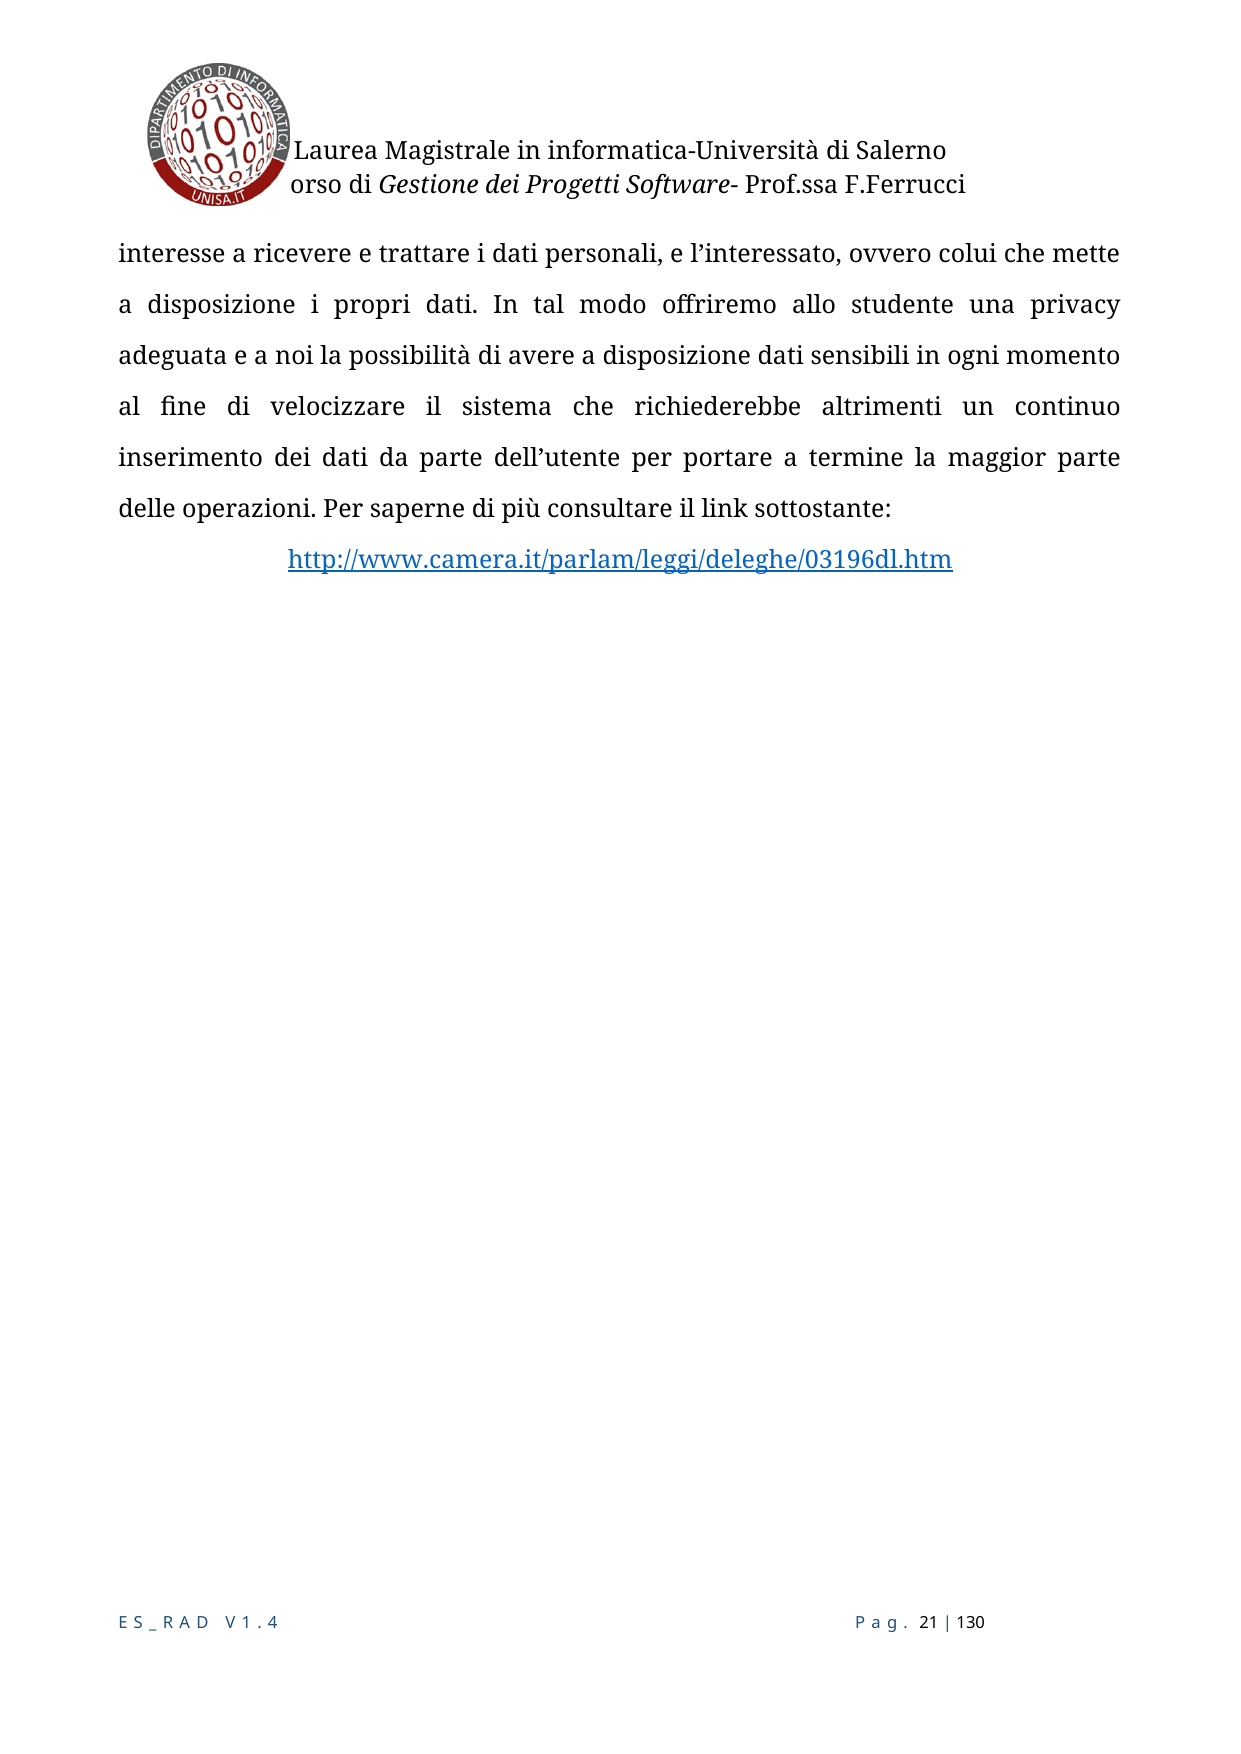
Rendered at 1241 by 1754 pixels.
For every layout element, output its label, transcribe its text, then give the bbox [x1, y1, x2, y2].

text http://www.camera.it/parlam/leggi/deleghe/03196dl.htm [118, 541, 1122, 576]
picture [147, 63, 290, 206]
